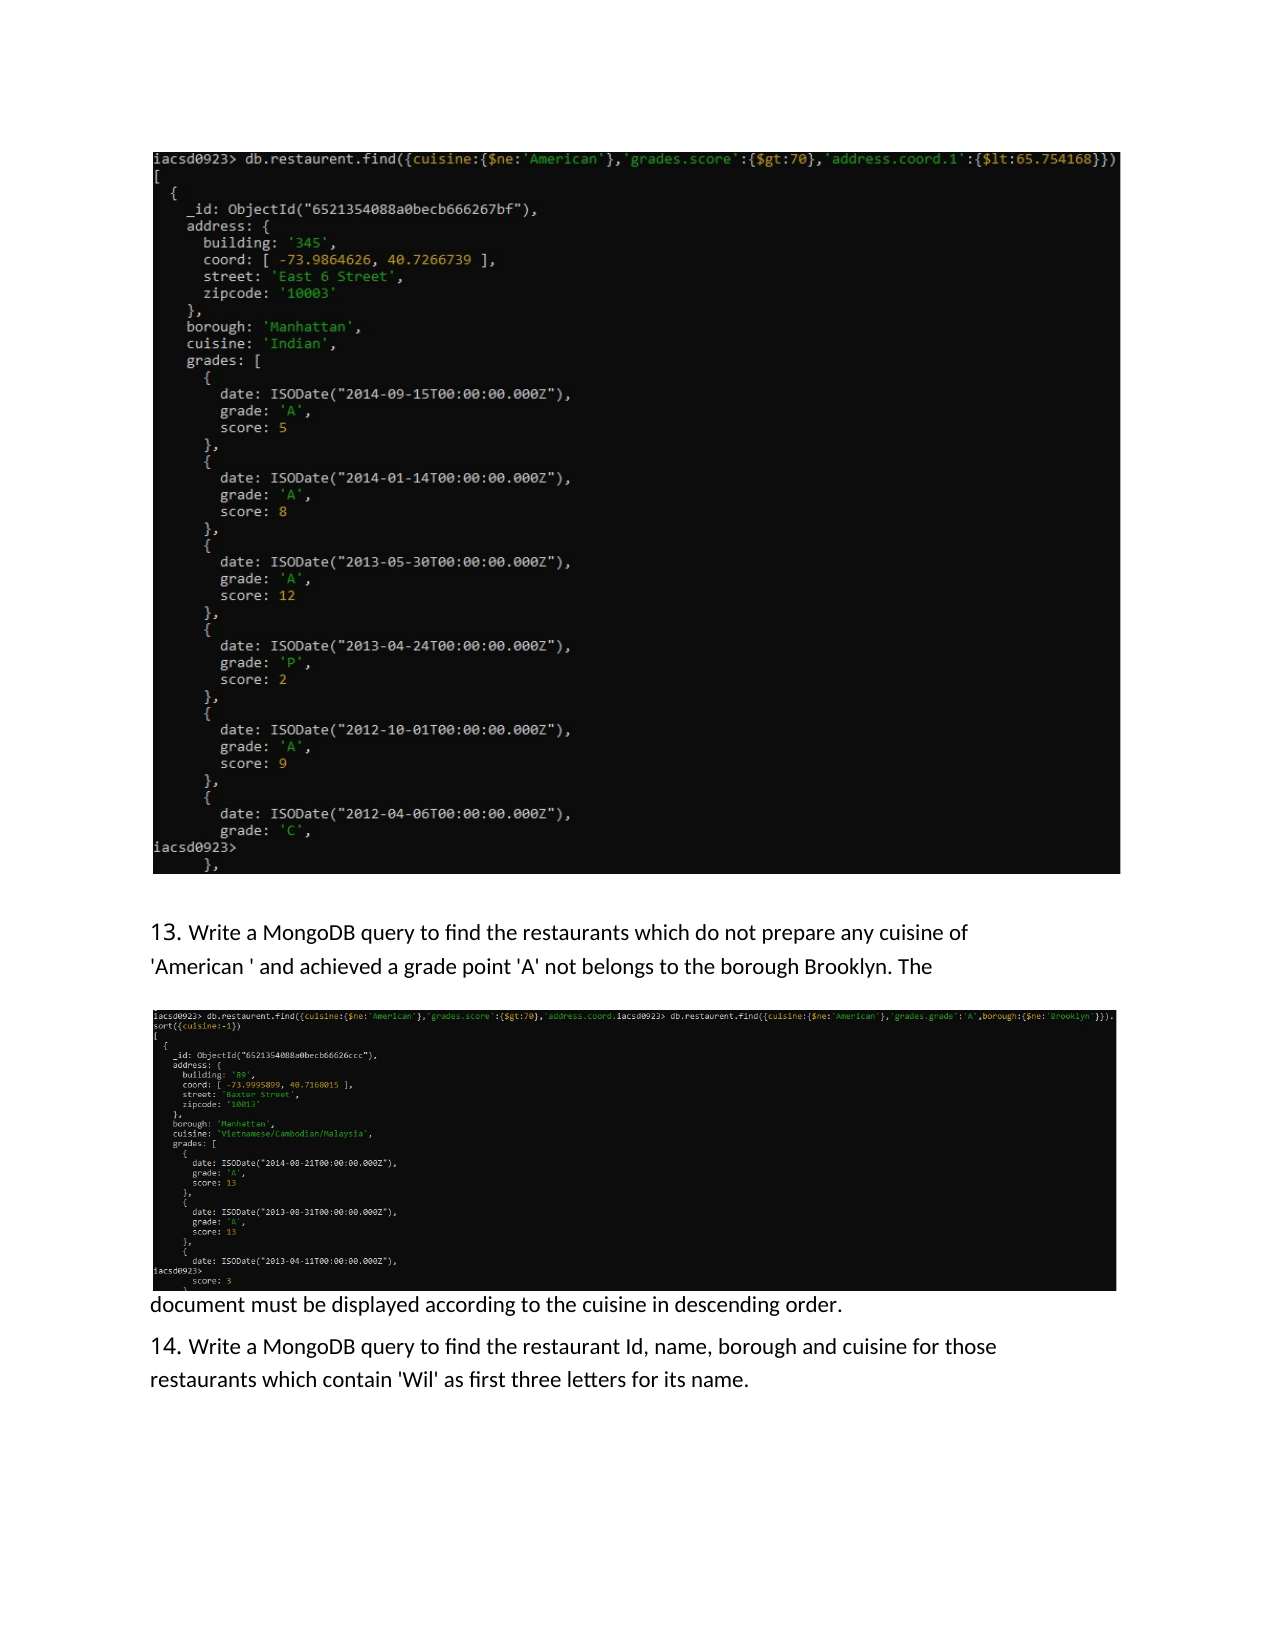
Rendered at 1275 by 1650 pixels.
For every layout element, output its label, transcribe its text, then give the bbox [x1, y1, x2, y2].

list Write a MongoDB query to find the restaurant Id, name, borough and cuisine for those restaurants which contain 'Wil' as first three letters for its name. [150, 1329, 1059, 1393]
picture [153, 152, 1121, 874]
picture [153, 1010, 1117, 1291]
